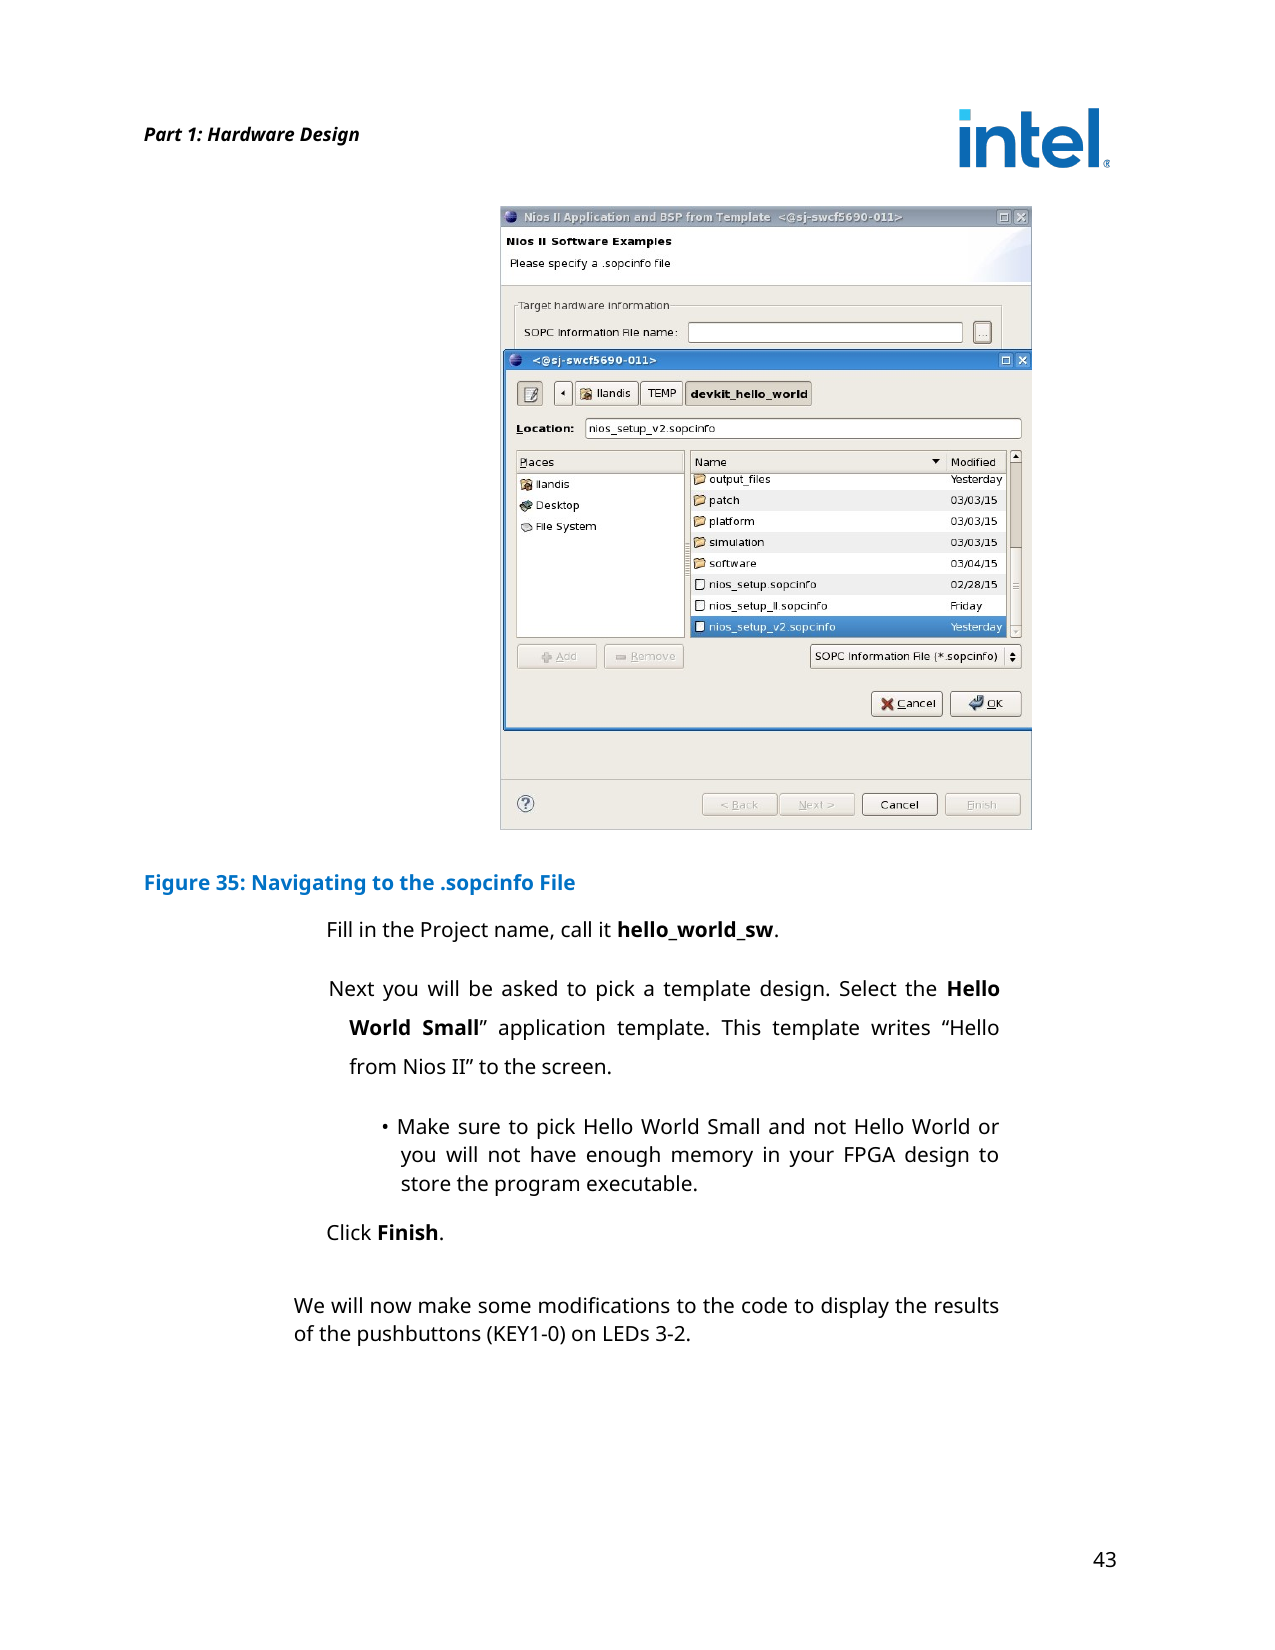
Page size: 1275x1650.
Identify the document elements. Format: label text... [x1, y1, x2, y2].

text • Make sure to pick Hello World Small and not Hello World or you will not have enough memory in your FPGA design to store the program executable. [381, 1112, 1000, 1197]
text We will now make some modifications to the code to display the results of the pushbuttons (KEY1-0) on LEDs 3-2. [294, 1291, 1000, 1348]
text Click Finish. [321, 1218, 1000, 1247]
picture [500, 206, 1032, 830]
text Next you will be asked to pick a template design. Select the Hello World Small” application template. This template writes “Hello from Nios II” to the screen. [320, 974, 1000, 1081]
text Fill in the Project name, call it hello_world_sw. [321, 916, 1000, 944]
picture [959, 108, 1110, 168]
text Figure 35: Navigating to the .sopcinfo File [144, 872, 1117, 895]
